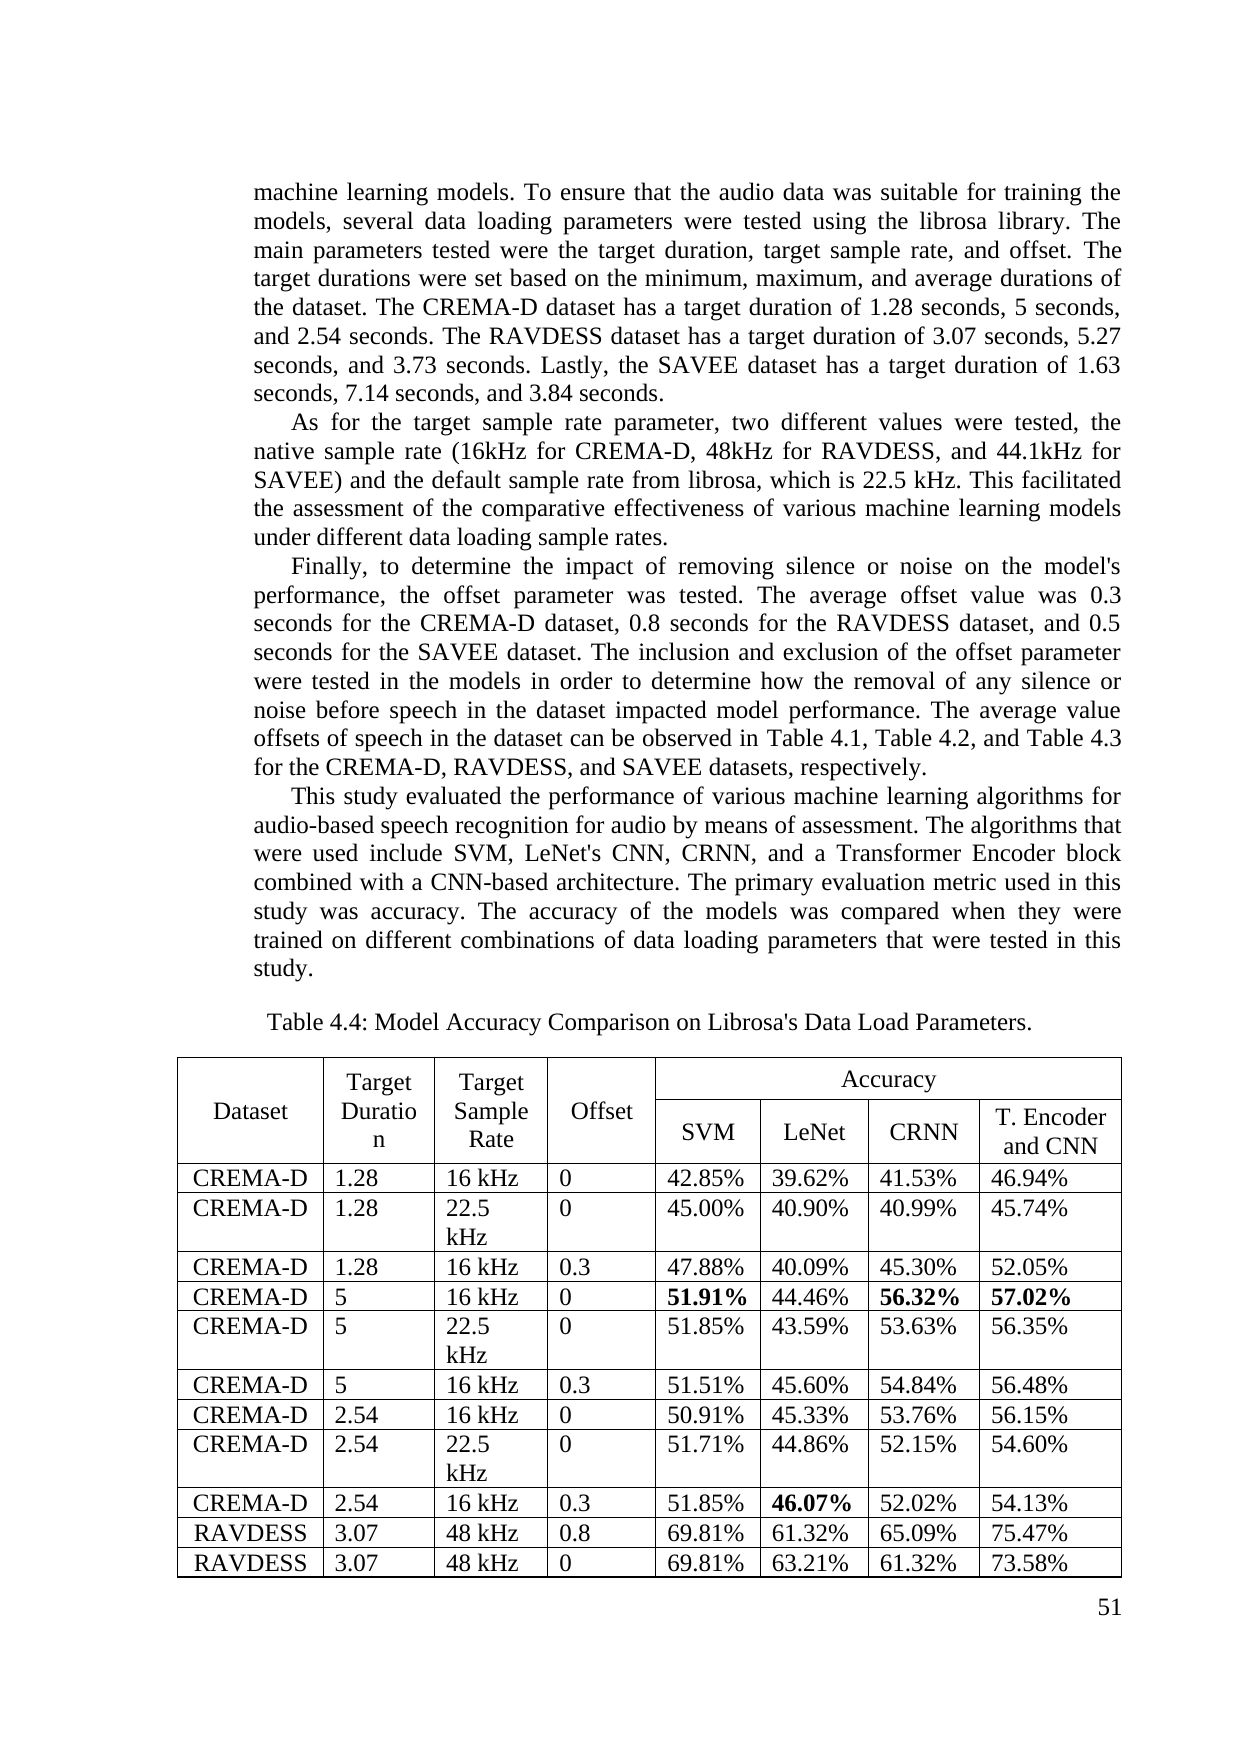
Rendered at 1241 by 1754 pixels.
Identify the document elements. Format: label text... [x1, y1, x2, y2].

text Table 4.4: Model Accuracy Comparison on Librosa's Data Load Parameters. [177, 1007, 1122, 1036]
table_cell 51.51% [656, 1370, 760, 1399]
table_cell 0.3 [548, 1370, 655, 1399]
table_cell 3.07 [324, 1548, 434, 1576]
table_cell 0 [548, 1548, 655, 1576]
table_cell 63.21% [761, 1548, 868, 1576]
table_header Target Duration [324, 1058, 434, 1162]
table_cell 46.07% [761, 1488, 868, 1517]
table_cell 51.85% [656, 1311, 760, 1369]
table_cell CREMA-D [178, 1193, 323, 1251]
table_cell 56.32% [869, 1282, 979, 1310]
table_cell CREMA-D [178, 1311, 323, 1369]
table_header Dataset [178, 1058, 323, 1162]
table_cell RAVDESS [178, 1518, 323, 1547]
table_cell 41.53% [869, 1164, 979, 1192]
table_cell 50.91% [656, 1400, 760, 1428]
table_cell 69.81% [656, 1548, 760, 1576]
table_cell 43.59% [761, 1311, 868, 1369]
table_cell 52.02% [869, 1488, 979, 1517]
table_cell 61.32% [869, 1548, 979, 1576]
text Finally, to determine the impact of removing silence or noise on the model's performance, the offset parameter was tested. The average offset value was 0.3 seconds for the CREMA-D dataset, 0.8 seconds for the RAVDESS dataset, and 0.5 seconds for the SAVEE dataset. The inclusion and exclusion of the offset parameter were tested in the models in order to determine how the removal of any silence or noise before speech in the dataset impacted model performance. The average value offsets of speech in the dataset can be observed in Table 4.1, Table 4.2, and Table 4.3 for the CREMA-D, RAVDESS, and SAVEE datasets, respectively. [253, 551, 1122, 781]
table_cell CREMA-D [178, 1164, 323, 1192]
table_cell 69.81% [656, 1518, 760, 1547]
table_cell 1.28 [324, 1252, 434, 1281]
table_cell RAVDESS [178, 1548, 323, 1576]
table_cell 0.3 [548, 1488, 655, 1517]
table_cell 51.85% [656, 1488, 760, 1517]
table_cell 61.32% [761, 1518, 868, 1547]
table_cell 48 kHz [435, 1518, 547, 1547]
table_header Target Sample Rate [435, 1058, 547, 1162]
table_cell 54.84% [869, 1370, 979, 1399]
table_cell 16 kHz [435, 1164, 547, 1192]
table_cell 2.54 [324, 1488, 434, 1517]
table_cell 73.58% [980, 1548, 1121, 1576]
table_cell 42.85% [656, 1164, 760, 1192]
table_cell 0.3 [548, 1252, 655, 1281]
table_cell 45.60% [761, 1370, 868, 1399]
table_cell 40.90% [761, 1193, 868, 1251]
table_cell 56.48% [980, 1370, 1121, 1399]
table_cell CREMA-D [178, 1252, 323, 1281]
table_cell 0 [548, 1164, 655, 1192]
table_cell 0.8 [548, 1518, 655, 1547]
table_cell 40.09% [761, 1252, 868, 1281]
table_cell 22.5 kHz [435, 1193, 547, 1251]
table_cell 16 kHz [435, 1252, 547, 1281]
table_cell 56.15% [980, 1400, 1121, 1428]
table_cell CREMA-D [178, 1370, 323, 1399]
table_cell 47.88% [656, 1252, 760, 1281]
table_cell CREMA-D [178, 1430, 323, 1487]
table_cell 53.76% [869, 1400, 979, 1428]
table_cell CREMA-D [178, 1488, 323, 1517]
table_cell CREMA-D [178, 1282, 323, 1310]
table_cell 16 kHz [435, 1488, 547, 1517]
table_cell 53.63% [869, 1311, 979, 1369]
table_cell 65.09% [869, 1518, 979, 1547]
table_cell CRNN [869, 1100, 979, 1162]
table_cell 45.74% [980, 1193, 1121, 1251]
table_cell CREMA-D [178, 1400, 323, 1428]
table_cell 5 [324, 1370, 434, 1399]
table_cell 2.54 [324, 1400, 434, 1428]
table_cell 0 [548, 1430, 655, 1487]
table_cell 44.86% [761, 1430, 868, 1487]
table_cell 22.5 kHz [435, 1311, 547, 1369]
table_cell 52.05% [980, 1252, 1121, 1281]
table_cell 56.35% [980, 1311, 1121, 1369]
table_cell 48 kHz [435, 1548, 547, 1576]
table_cell 1.28 [324, 1164, 434, 1192]
table_cell LeNet [761, 1100, 868, 1162]
table_cell 57.02% [980, 1282, 1121, 1310]
table_cell 16 kHz [435, 1370, 547, 1399]
table_cell 5 [324, 1311, 434, 1369]
table_cell 40.99% [869, 1193, 979, 1251]
table_cell 44.46% [761, 1282, 868, 1310]
table_cell 51.71% [656, 1430, 760, 1487]
table_cell 51.91% [656, 1282, 760, 1310]
table_cell 54.60% [980, 1430, 1121, 1487]
table_cell 75.47% [980, 1518, 1121, 1547]
table_cell 45.33% [761, 1400, 868, 1428]
table_cell 39.62% [761, 1164, 868, 1192]
table_cell T. Encoder and CNN [980, 1100, 1121, 1162]
table_cell 16 kHz [435, 1400, 547, 1428]
table_header Accuracy [656, 1058, 1121, 1099]
table_cell SVM [656, 1100, 760, 1162]
text As for the target sample rate parameter, two different values were tested, the native sample rate (16kHz for CREMA-D, 48kHz for RAVDESS, and 44.1kHz for SAVEE) and the default sample rate from librosa, which is 22.5 kHz. This facilitated the assessment of the comparative effectiveness of various machine learning models under different data loading sample rates. [253, 407, 1122, 551]
table_cell 16 kHz [435, 1282, 547, 1310]
table_cell 0 [548, 1282, 655, 1310]
table_cell 3.07 [324, 1518, 434, 1547]
table_cell 5 [324, 1282, 434, 1310]
table_cell 0 [548, 1311, 655, 1369]
table_cell 52.15% [869, 1430, 979, 1487]
table_cell 0 [548, 1400, 655, 1428]
table_cell 45.30% [869, 1252, 979, 1281]
table_header Offset [548, 1058, 655, 1162]
table_cell 1.28 [324, 1193, 434, 1251]
table_cell 46.94% [980, 1164, 1121, 1192]
table_cell 0 [548, 1193, 655, 1251]
table_cell 22.5 kHz [435, 1430, 547, 1487]
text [253, 177, 1122, 407]
table_cell 54.13% [980, 1488, 1121, 1517]
text This study evaluated the performance of various machine learning algorithms for audio-based speech recognition for audio by means of assessment. The algorithms that were used include SVM, LeNet's CNN, CRNN, and a Transformer Encoder block combined with a CNN-based architecture. The primary evaluation metric used in this study was accuracy. The accuracy of the models was compared when they were trained on different combinations of data loading parameters that were tested in this study. [253, 781, 1122, 982]
table_cell 2.54 [324, 1430, 434, 1487]
table_cell 45.00% [656, 1193, 760, 1251]
